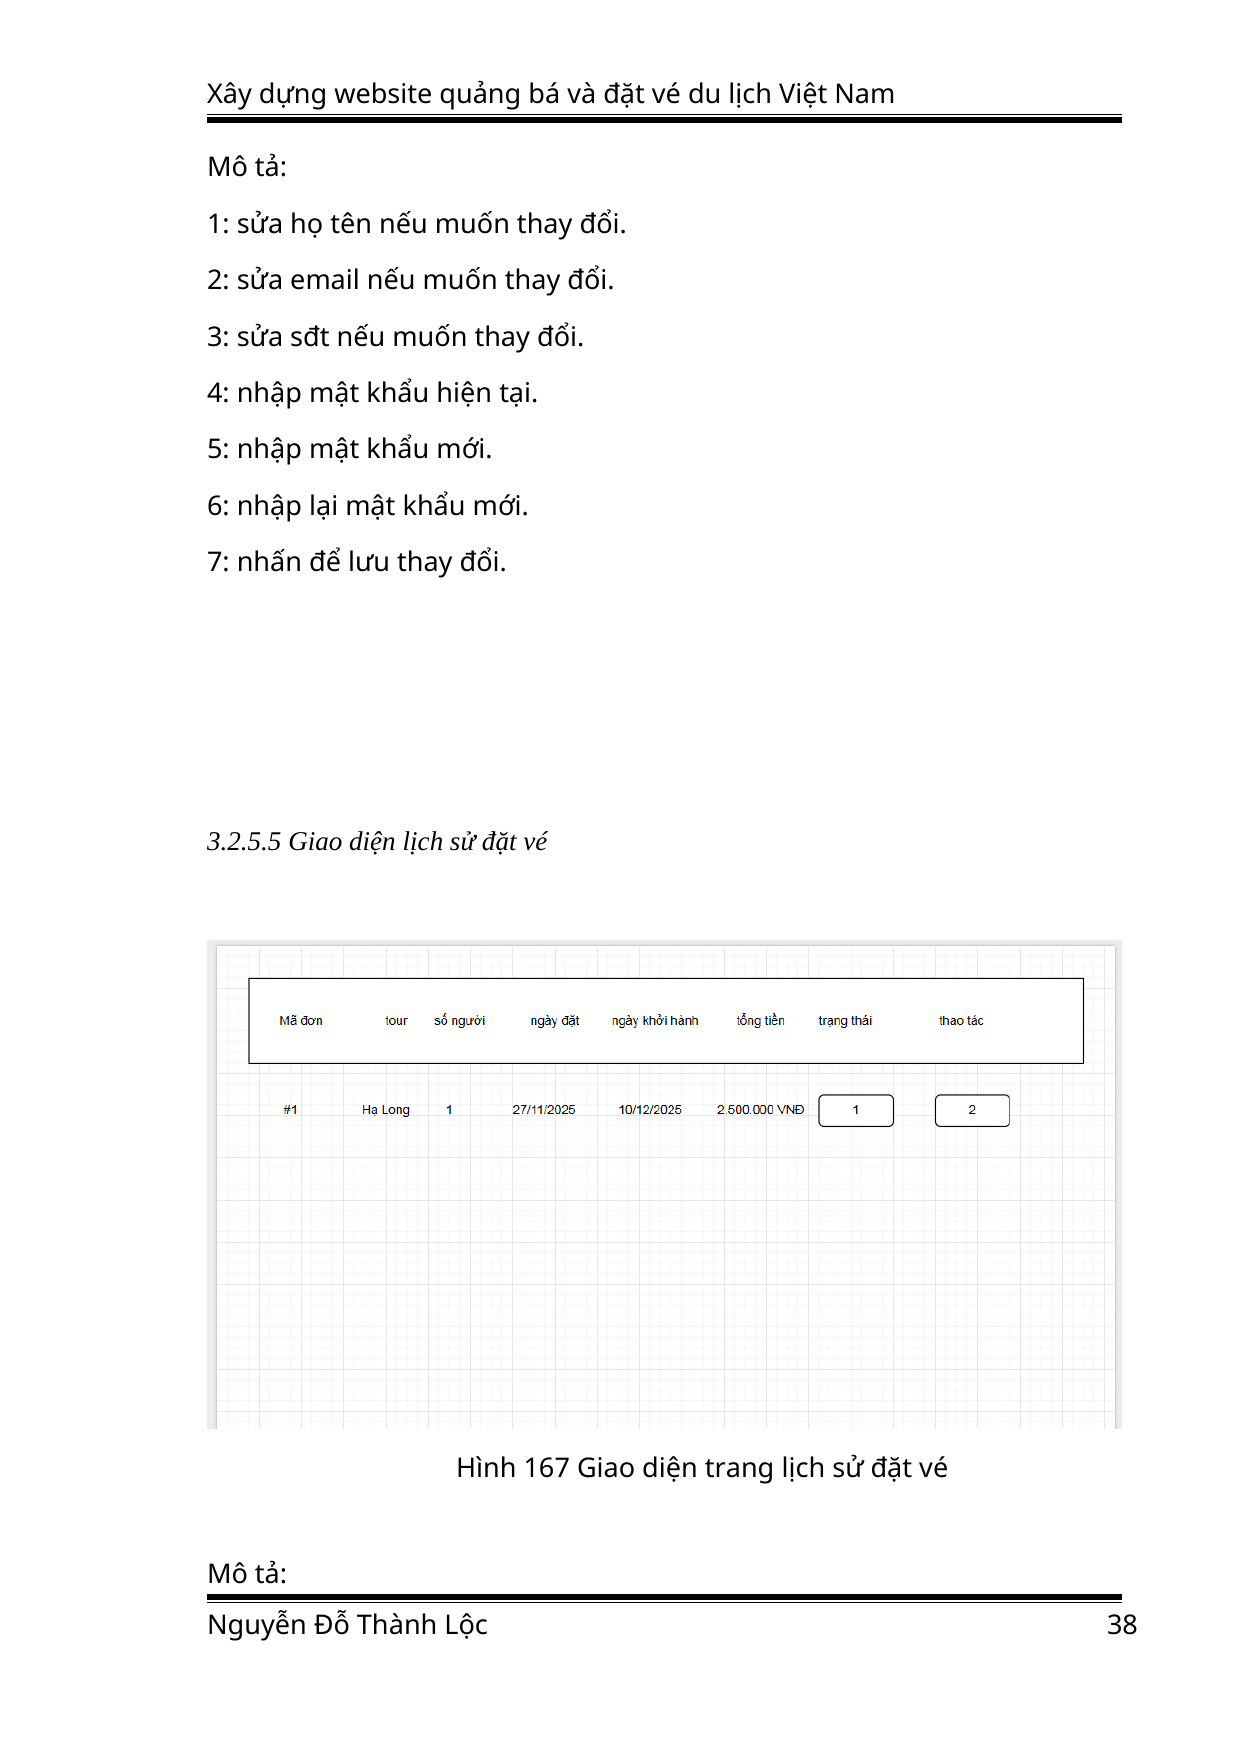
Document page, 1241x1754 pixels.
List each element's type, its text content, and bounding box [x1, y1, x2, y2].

text 3: sửa sđt nếu muốn thay đổi. [207, 317, 1122, 354]
text 4: nhập mật khẩu hiện tại. [207, 373, 1122, 410]
text 5: nhập mật khẩu mới. [207, 430, 1122, 467]
text Mô tả: [207, 1554, 1122, 1591]
text 6: nhập lại mật khẩu mới. [207, 486, 1122, 523]
text 7: nhấn để lưu thay đổi. [207, 543, 1122, 580]
text Mô tả: [207, 148, 1122, 184]
subtitle Giao diện lịch sử đặt vé [207, 825, 1122, 856]
picture [206, 940, 1123, 1429]
text 1: sửa họ tên nếu muốn thay đổi. [207, 204, 1122, 241]
text 2: sửa email nếu muốn thay đổi. [207, 261, 1122, 297]
